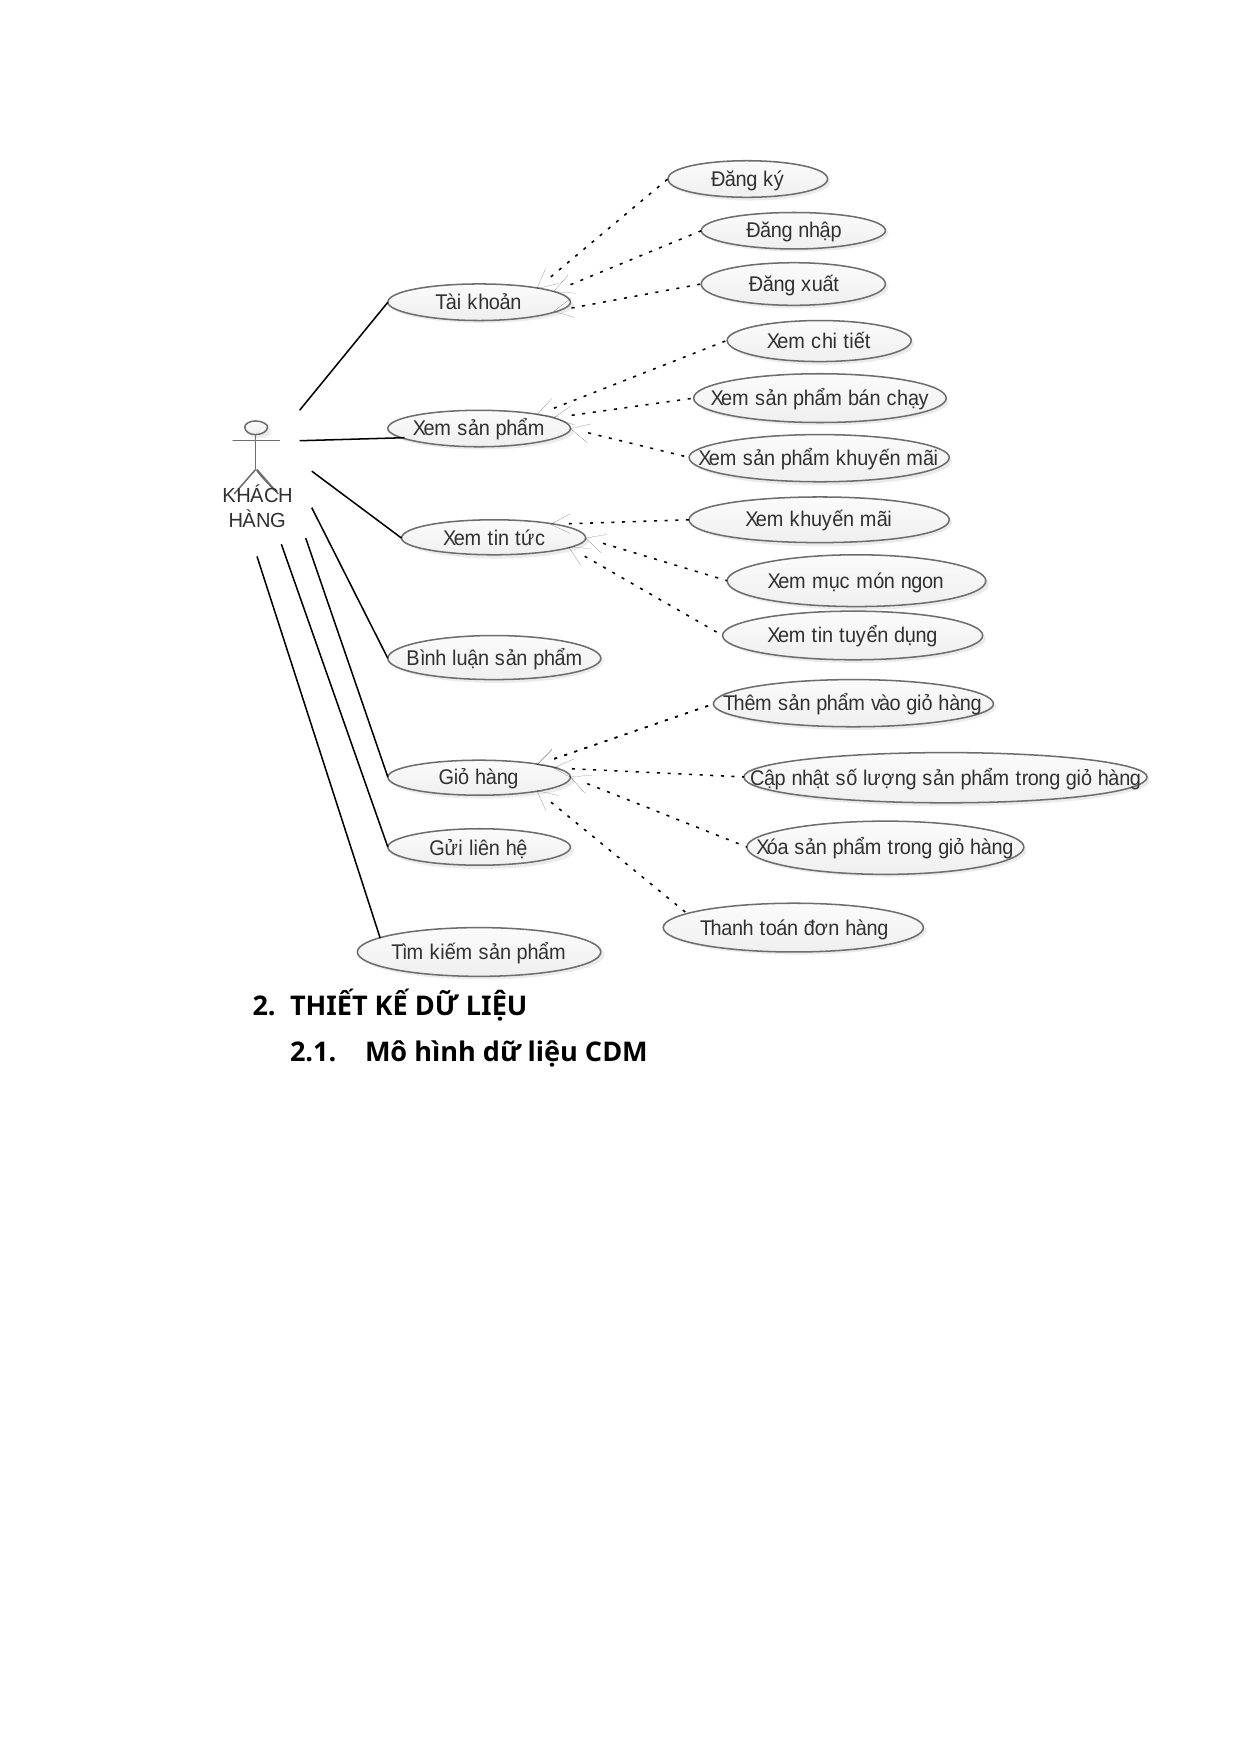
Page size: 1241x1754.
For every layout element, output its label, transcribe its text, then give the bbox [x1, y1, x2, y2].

list Mô hình dữ liệu CDM [290, 1032, 1122, 1069]
list THIẾT KẾ DỮ LIỆU [252, 986, 1122, 1023]
